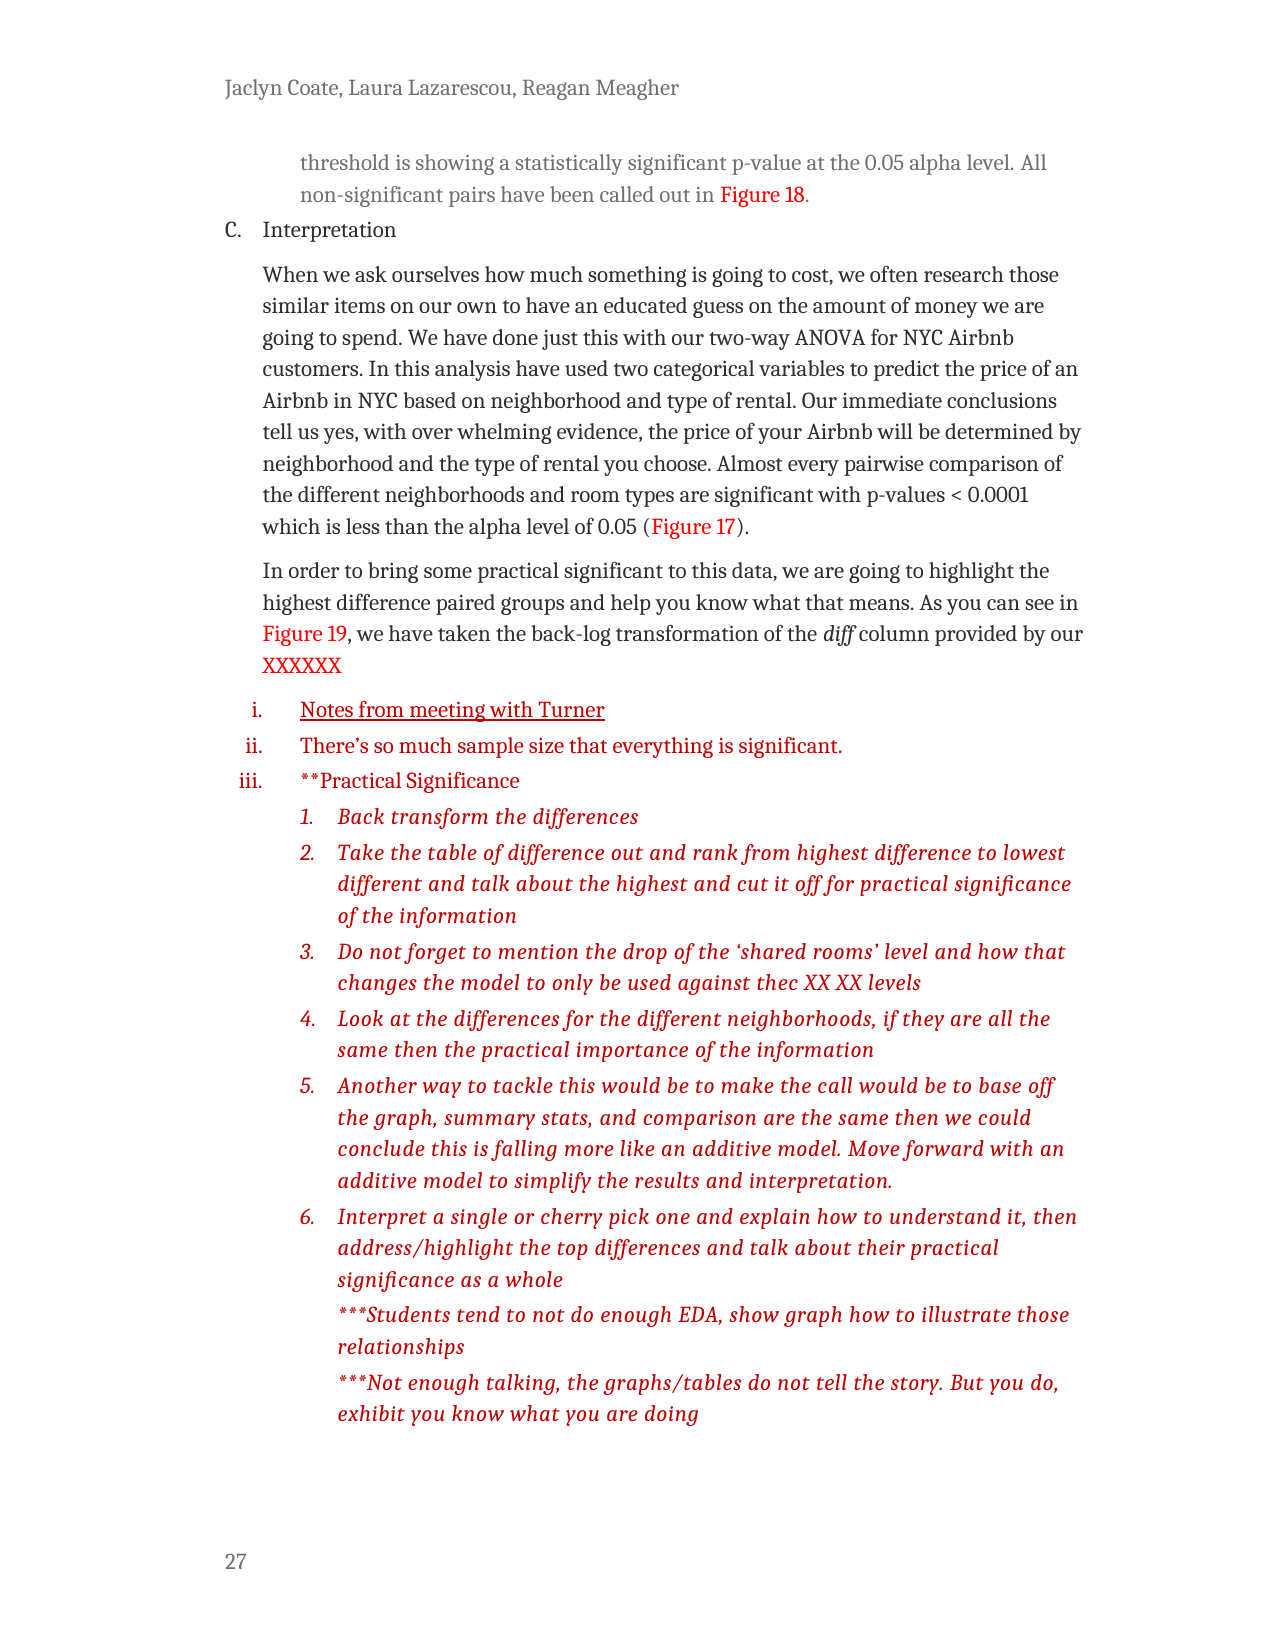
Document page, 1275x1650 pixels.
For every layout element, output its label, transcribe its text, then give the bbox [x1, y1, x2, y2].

subtitle When we ask ourselves how much something is going to cost, we often research those similar items on our own to have an educated guess on the amount of money we are going to spend. We have done just this with our two-way ANOVA for NYC Airbnb customers. In this analysis have used two categorical variables to predict the price of an Airbnb in NYC based on neighborhood and type of rental. Our immediate conclusions tell us yes, with over whelming evidence, the price of your Airbnb will be determined by neighborhood and the type of rental you choose. Almost every pairwise comparison of the different neighborhoods and room types are significant with p-values < 0.0001 which is less than the alpha level of 0.05 (Figure 17). [262, 261, 1087, 540]
subtitle Another way to tackle this would be to make the call would be to base off the graph, summary stats, and comparison are the same then we could conclude this is falling more like an additive model. Move forward with an additive model to simplify the results and interpretation. [300, 1073, 1087, 1194]
subtitle Take the table of difference out and rank from highest difference to lowest different and talk about the highest and cut it off for practical significance of the information [300, 839, 1087, 929]
subtitle ***Not enough talking, the graphs/tables do not tell the story. But you do, exhibit you know what you are doing [337, 1369, 1087, 1427]
subtitle There’s so much sample size that everything is significant. [262, 732, 1087, 759]
subtitle Back transform the differences [300, 804, 1087, 830]
subtitle In order to bring some practical significant to this data, we are going to highlight the highest difference paired groups and help you know what that means. As you can see in Figure 19, we have taken the back-log transformation of the diff column provided by our XXXXXX [262, 558, 1087, 679]
subtitle Look at the differences for the different neighborhoods, if they are all the same then the practical importance of the information [300, 1006, 1087, 1064]
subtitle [300, 150, 1087, 208]
subtitle Interpretation [225, 217, 1087, 244]
subtitle ***Students tend to not do enough EDA, show graph how to illustrate those relationships [337, 1302, 1087, 1360]
subtitle **Practical Significance [262, 768, 1087, 794]
subtitle Notes from meeting with Turner [262, 697, 1087, 723]
subtitle Interpret a single or cherry pick one and explain how to understand it, then address/highlight the top differences and talk about their practical significance as a whole [300, 1203, 1087, 1293]
subtitle Do not forget to mention the drop of the ‘shared rooms’ level and how that changes the model to only be used against thec XX XX levels [300, 938, 1087, 996]
